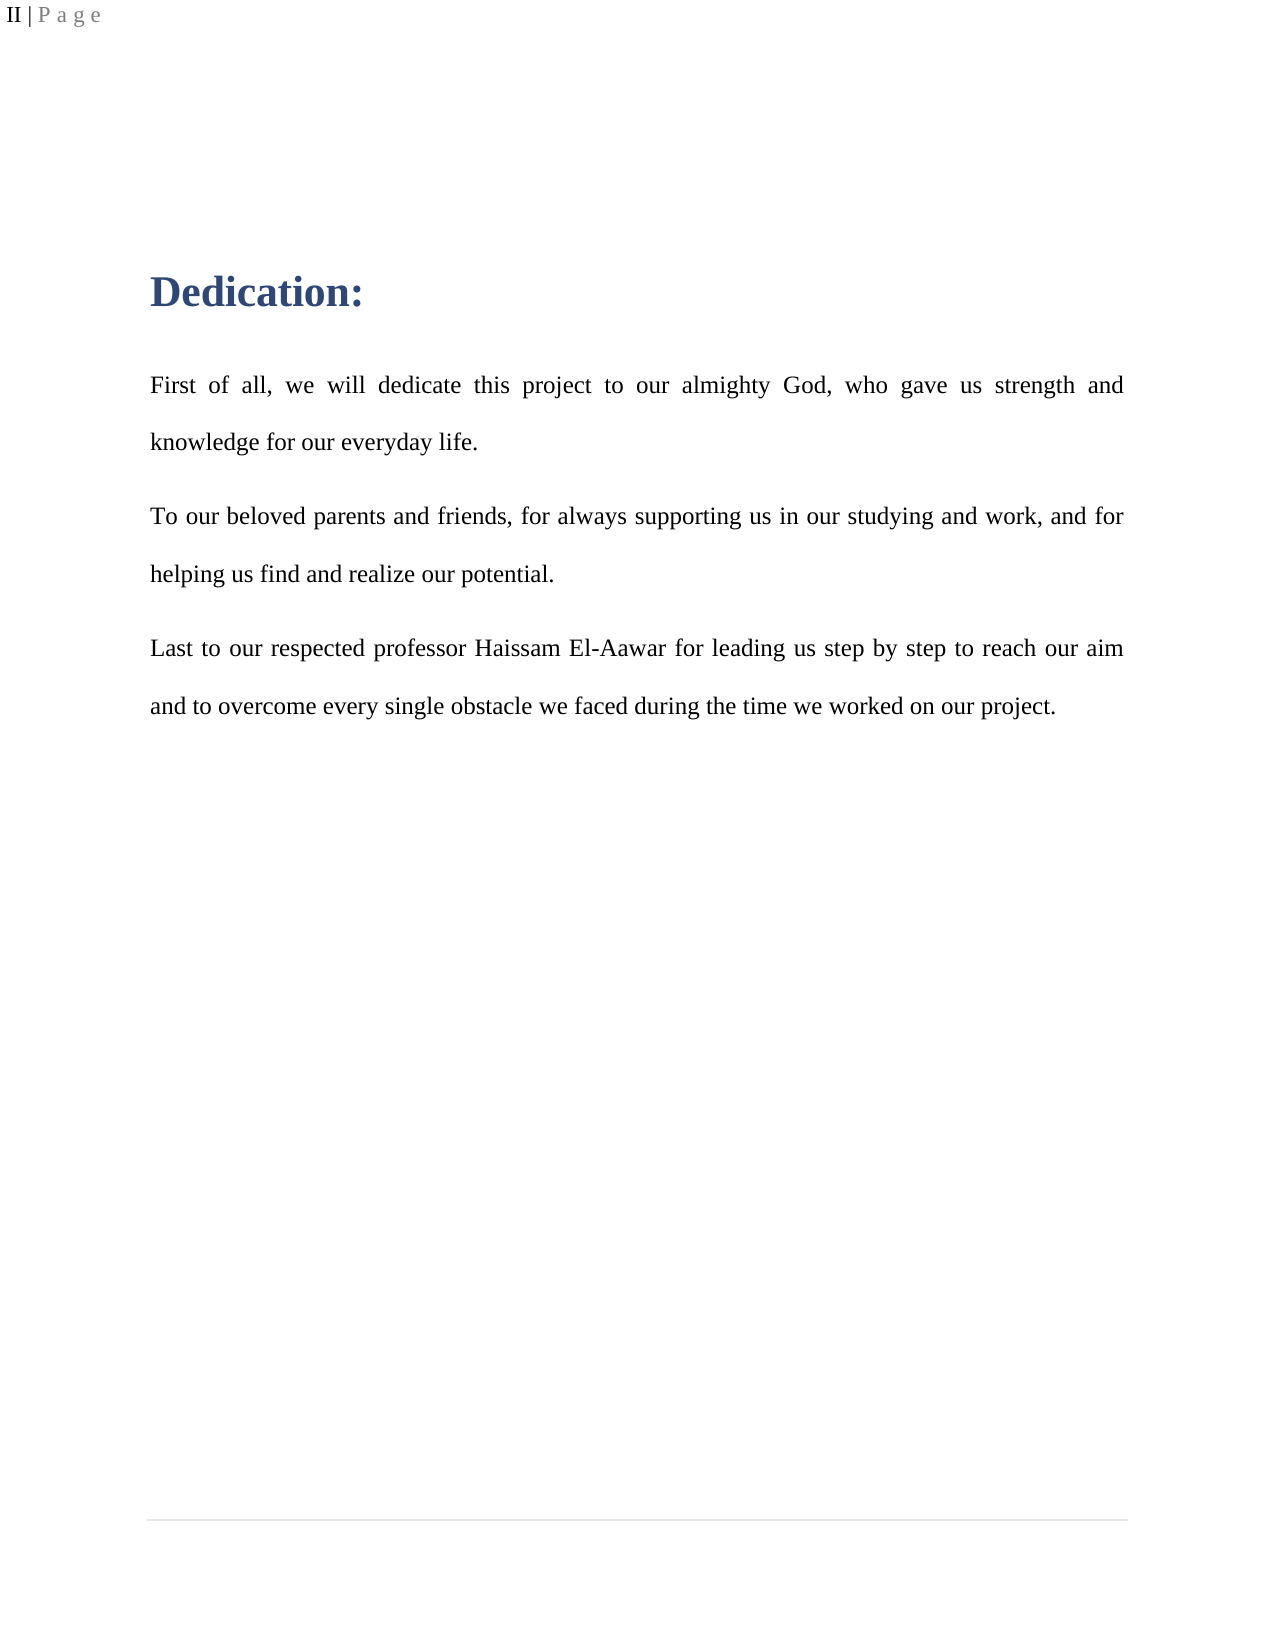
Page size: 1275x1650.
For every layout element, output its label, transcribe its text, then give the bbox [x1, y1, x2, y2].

text Last to our respected professor Haissam El-Aawar for leading us step by step to reach our aim and to overcome every single obstacle we faced during the time we worked on our project. [150, 633, 1125, 719]
text To our beloved parents and friends, for always supporting us in our studying and work, and for helping us find and realize our potential. [150, 501, 1125, 588]
text First of all, we will dedicate this project to our almighty God, who gave us strength and knowledge for our everyday life. [150, 370, 1125, 456]
title Dedication: [150, 266, 1208, 316]
